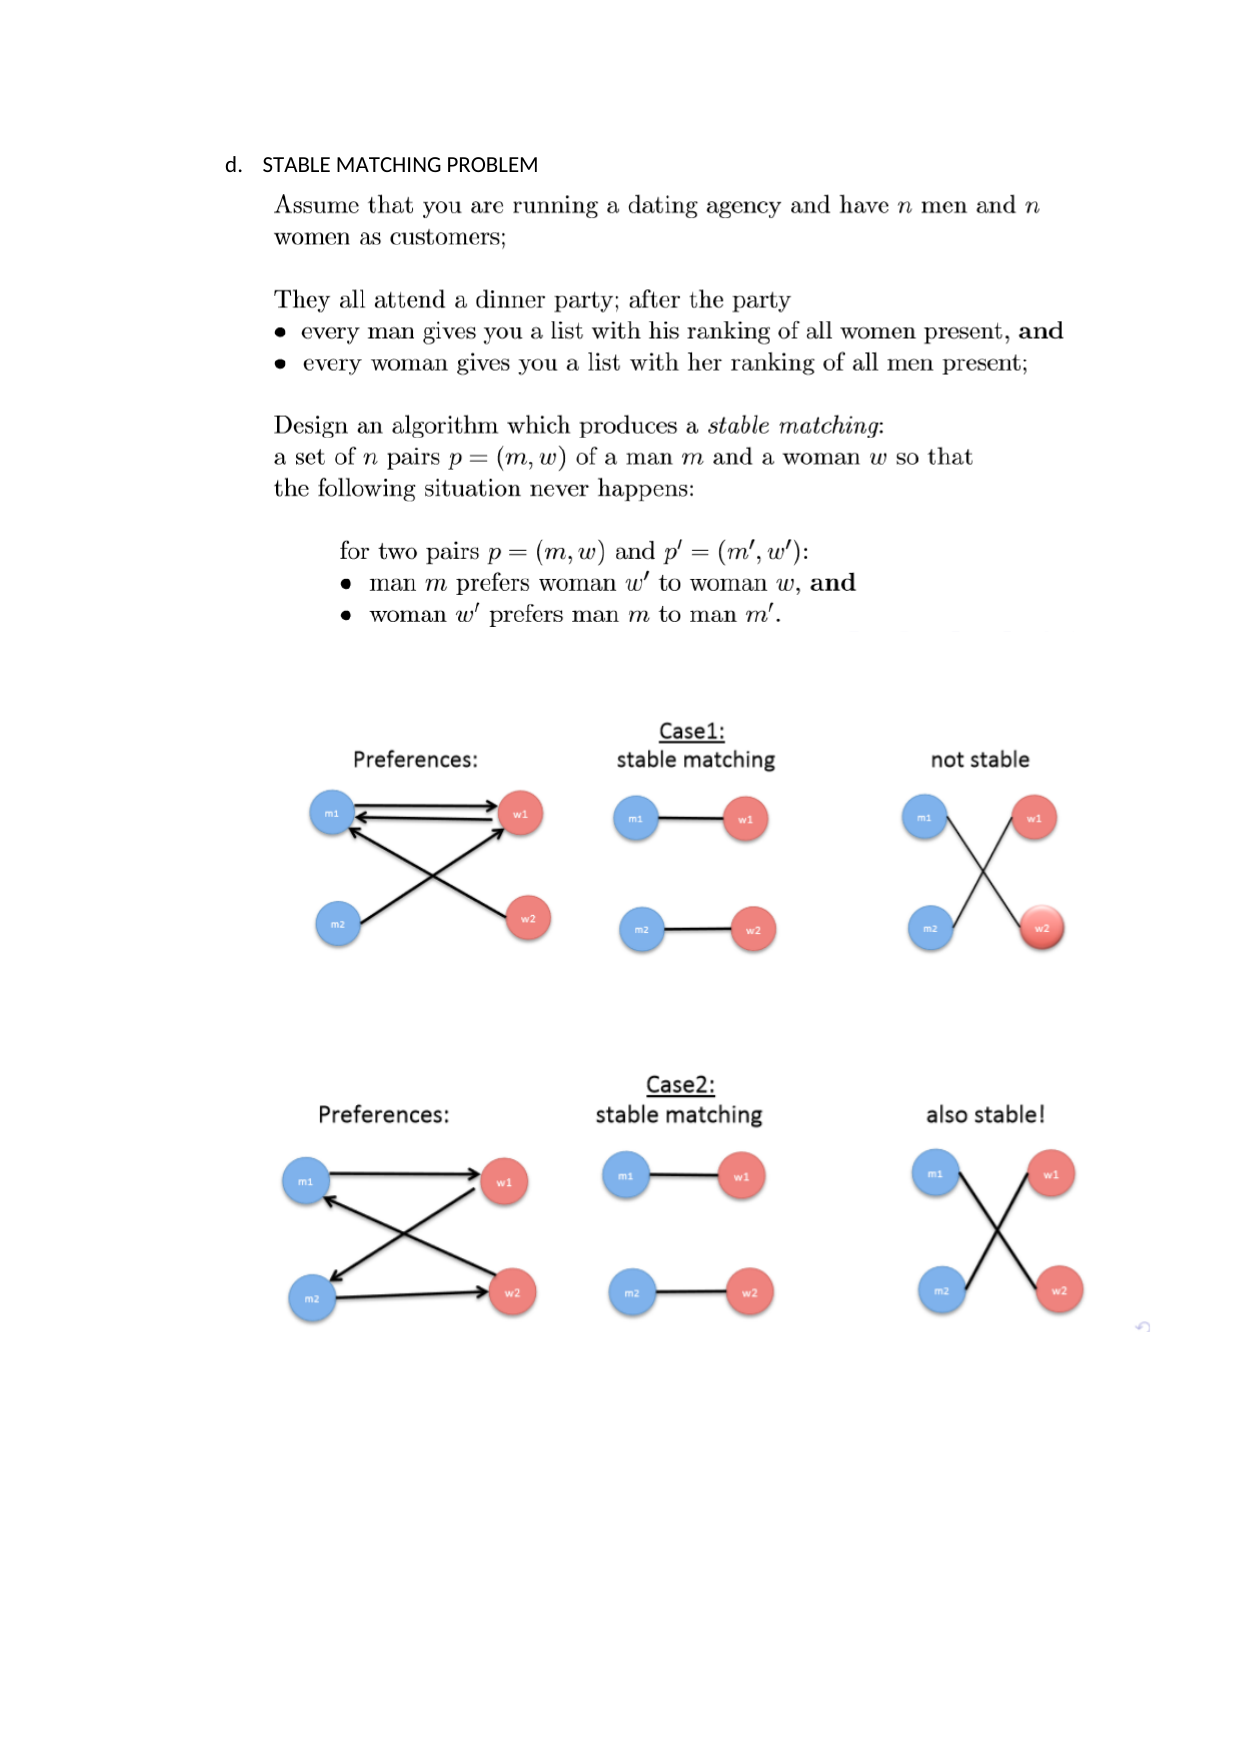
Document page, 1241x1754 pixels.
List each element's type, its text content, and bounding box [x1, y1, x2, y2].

picture [262, 1058, 1150, 1332]
list STABLE MATCHING PROBLEM [225, 150, 1090, 178]
picture [262, 180, 1074, 632]
picture [262, 694, 1165, 997]
